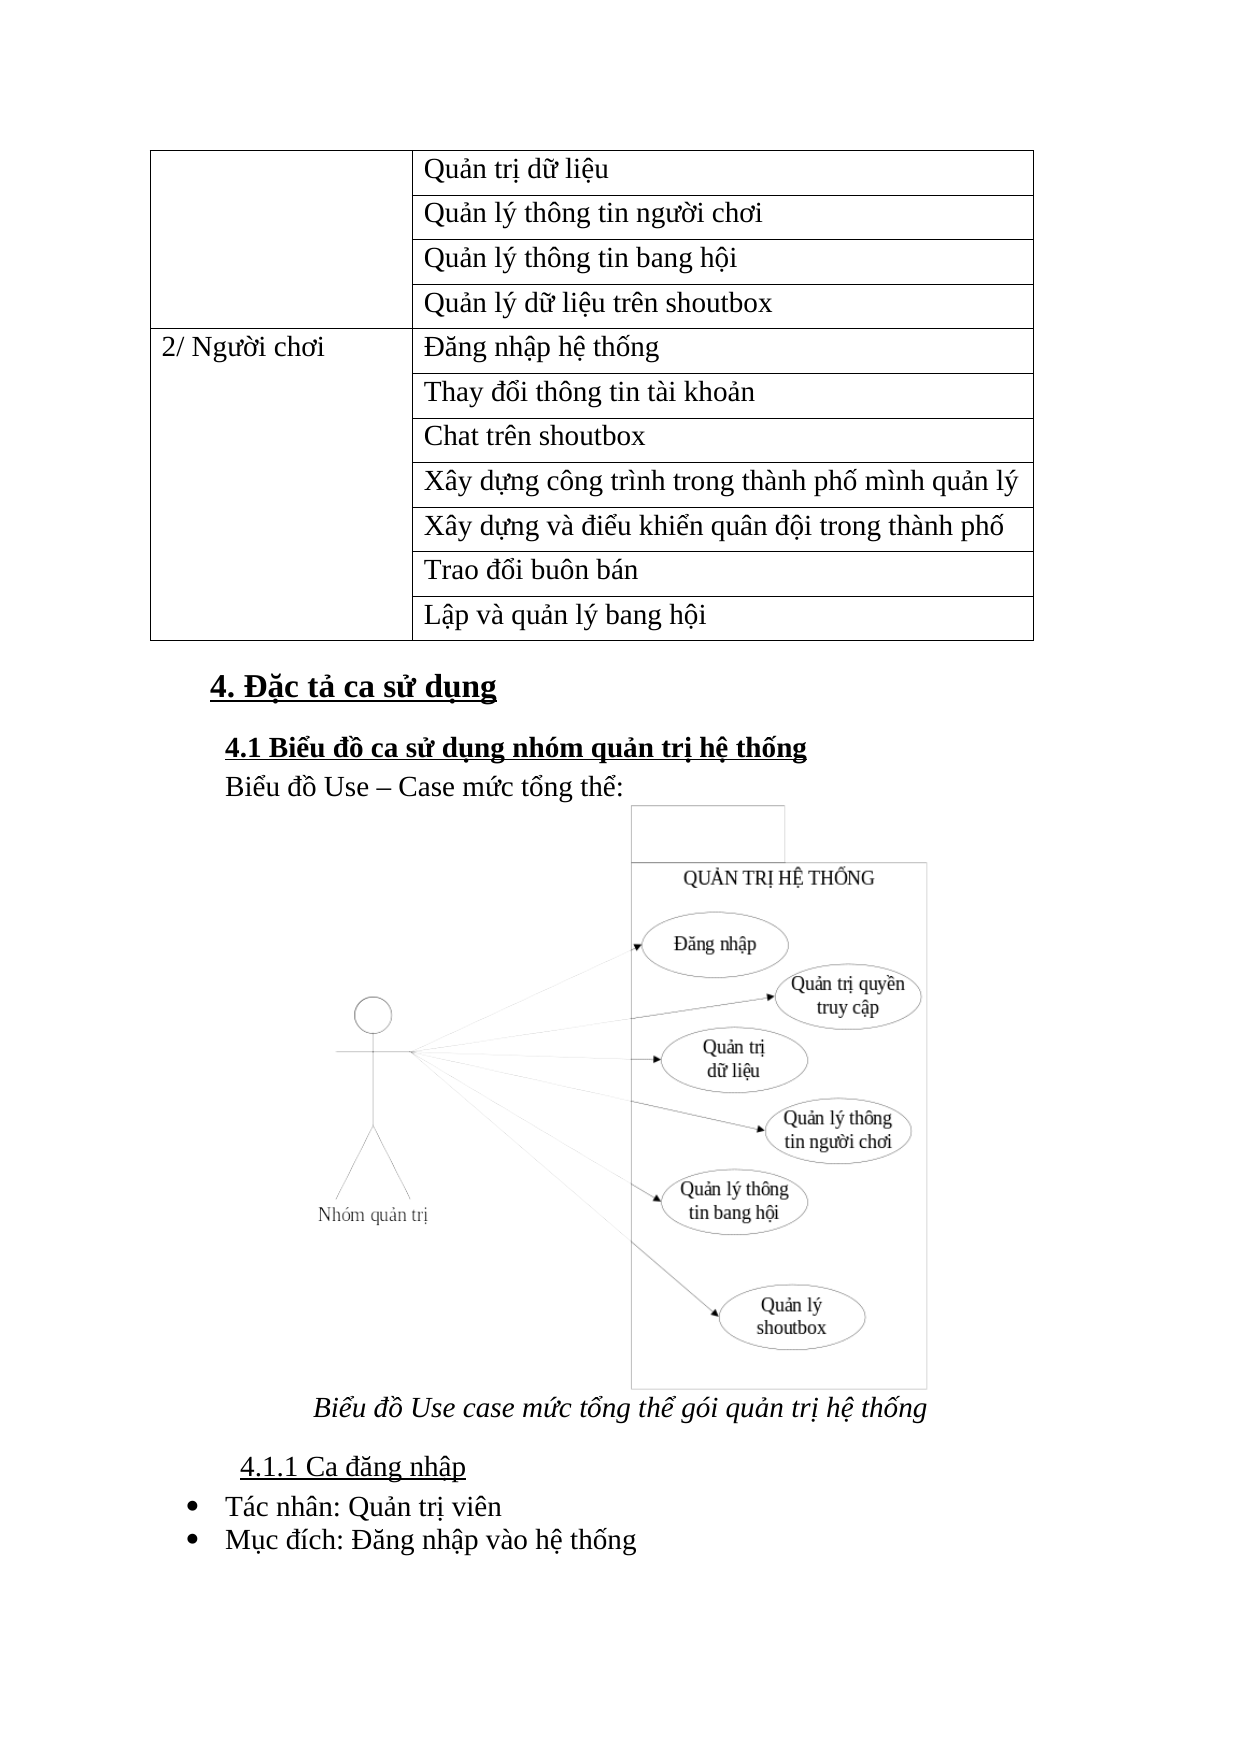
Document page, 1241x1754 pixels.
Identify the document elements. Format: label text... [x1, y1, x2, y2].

subtitle 4.1.1 Ca đăng nhập [240, 1449, 1090, 1482]
table_cell Quản lý thông tin người chơi [413, 196, 1033, 239]
list Tác nhân: Quản trị viên [187, 1489, 1090, 1522]
table_cell Quản lý dữ liệu trên shoutbox [413, 285, 1033, 328]
table_cell Xây dựng công trình trong thành phố mình quản lý [413, 463, 1033, 507]
table_cell Xây dựng và điểu khiển quân đội trong thành phố [413, 508, 1033, 551]
list Mục đích: Đăng nhập vào hệ thống [187, 1522, 1090, 1556]
table_cell Chat trên shoutbox [413, 419, 1033, 462]
subtitle 4. Đặc tả ca sử dụng [210, 666, 1090, 705]
table_cell 2/ Người chơi [151, 329, 412, 640]
text Biểu đồ Use case mức tổng thể gói quản trị hệ thống [150, 1390, 1090, 1424]
table_cell Trao đổi buôn bán [413, 552, 1033, 596]
table_cell Quản trị dữ liệu [413, 151, 1033, 194]
text Biểu đồ Use – Case mức tổng thể: [150, 769, 1090, 803]
table_cell Thay đổi thông tin tài khoản [413, 374, 1033, 417]
table_cell Đăng nhập hệ thống [413, 329, 1033, 373]
table_cell Lập và quản lý bang hội [413, 597, 1033, 640]
table_cell Quản lý thông tin bang hội [413, 240, 1033, 284]
subtitle 4.1 Biểu đồ ca sử dụng nhóm quản trị hệ thống [225, 730, 1090, 763]
